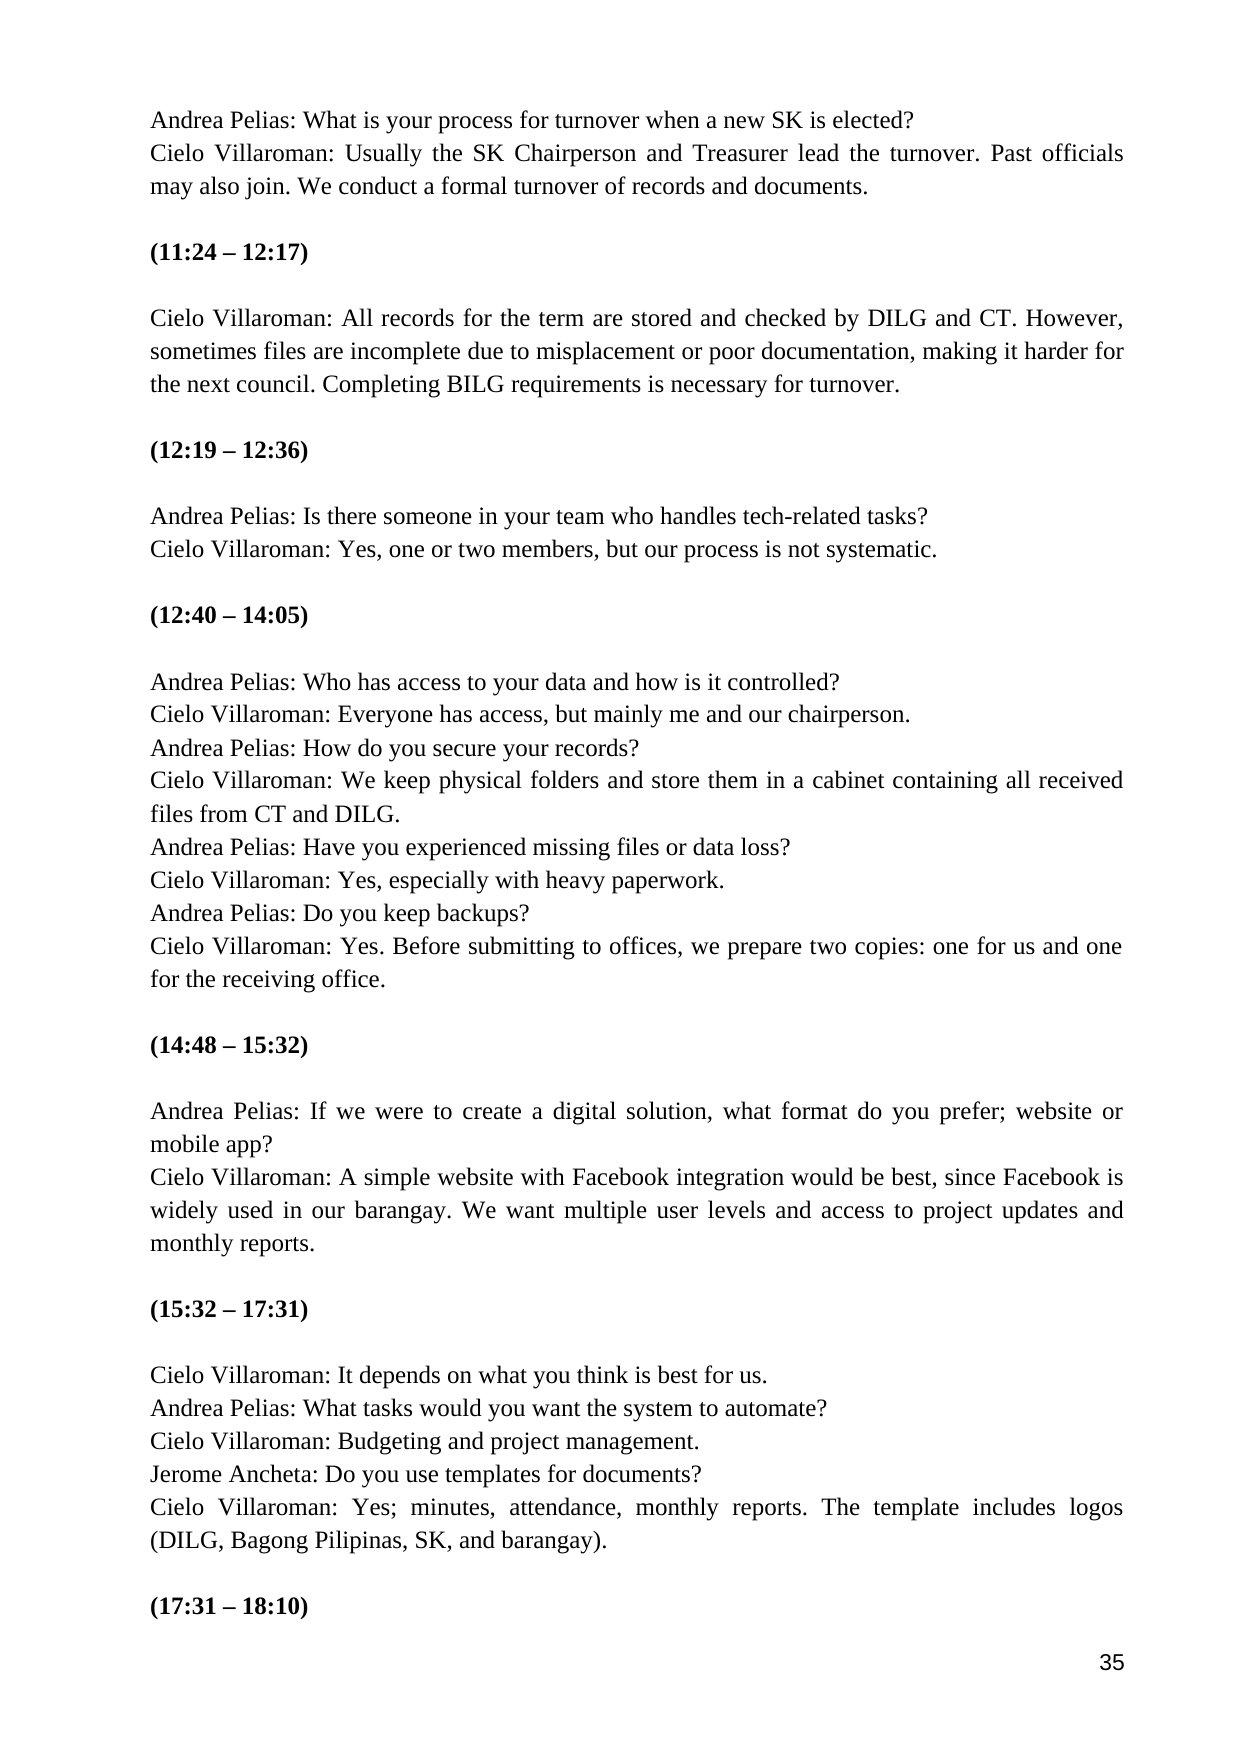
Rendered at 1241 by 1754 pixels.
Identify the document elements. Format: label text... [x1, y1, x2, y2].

text (15:32 – 17:31) [150, 1294, 1124, 1323]
text Cielo Villaroman: Budgeting and project management. [150, 1426, 1124, 1455]
text Cielo Villaroman: It depends on what you think is best for us. [150, 1360, 1124, 1389]
text Cielo Villaroman: Yes, especially with heavy paperwork. [150, 865, 1124, 893]
text Andrea Pelias: If we were to create a digital solution, what format do you prefer; website or mobile app? [150, 1096, 1124, 1158]
text Cielo Villaroman: All records for the term are stored and checked by DILG and CT. However, sometimes files are incomplete due to misplacement or poor documentation, making it harder for the next council. Completing BILG requirements is necessary for turnover. [150, 303, 1124, 398]
text Andrea Pelias: Do you keep backups? [150, 898, 1124, 926]
text Cielo Villaroman: Yes. Before submitting to offices, we prepare two copies: one for us and one for the receiving office. [150, 931, 1124, 992]
text Cielo Villaroman: Usually the SK Chairperson and Treasurer lead the turnover. Past officials may also join. We conduct a formal turnover of records and documents. [150, 138, 1124, 200]
text Andrea Pelias: What is your process for turnover when a new SK is elected? [150, 105, 1124, 134]
text (14:48 – 15:32) [150, 1030, 1124, 1058]
text (11:24 – 12:17) [150, 237, 1124, 266]
text Andrea Pelias: Have you experienced missing files or data loss? [150, 832, 1124, 860]
text Cielo Villaroman: Yes, one or two members, but our process is not systematic. [150, 534, 1124, 563]
text Andrea Pelias: What tasks would you want the system to automate? [150, 1393, 1124, 1422]
text Cielo Villaroman: Everyone has access, but mainly me and our chairperson. [150, 699, 1124, 728]
text Cielo Villaroman: A simple website with Facebook integration would be best, since Facebook is widely used in our barangay. We want multiple user levels and access to project updates and monthly reports. [150, 1162, 1124, 1257]
text Andrea Pelias: Who has access to your data and how is it controlled? [150, 667, 1124, 695]
text Cielo Villaroman: We keep physical folders and store them in a cabinet containing all received files from CT and DILG. [150, 766, 1124, 827]
text Andrea Pelias: Is there someone in your team who handles tech-related tasks? [150, 501, 1124, 530]
text (17:31 – 18:10) [150, 1591, 1124, 1620]
text (12:19 – 12:36) [150, 435, 1124, 464]
text (12:40 – 14:05) [150, 601, 1124, 629]
text Jerome Ancheta: Do you use templates for documents? [150, 1459, 1124, 1488]
text Andrea Pelias: How do you secure your records? [150, 733, 1124, 761]
text Cielo Villaroman: Yes; minutes, attendance, monthly reports. The template includes logos (DILG, Bagong Pilipinas, SK, and barangay). [150, 1492, 1124, 1554]
